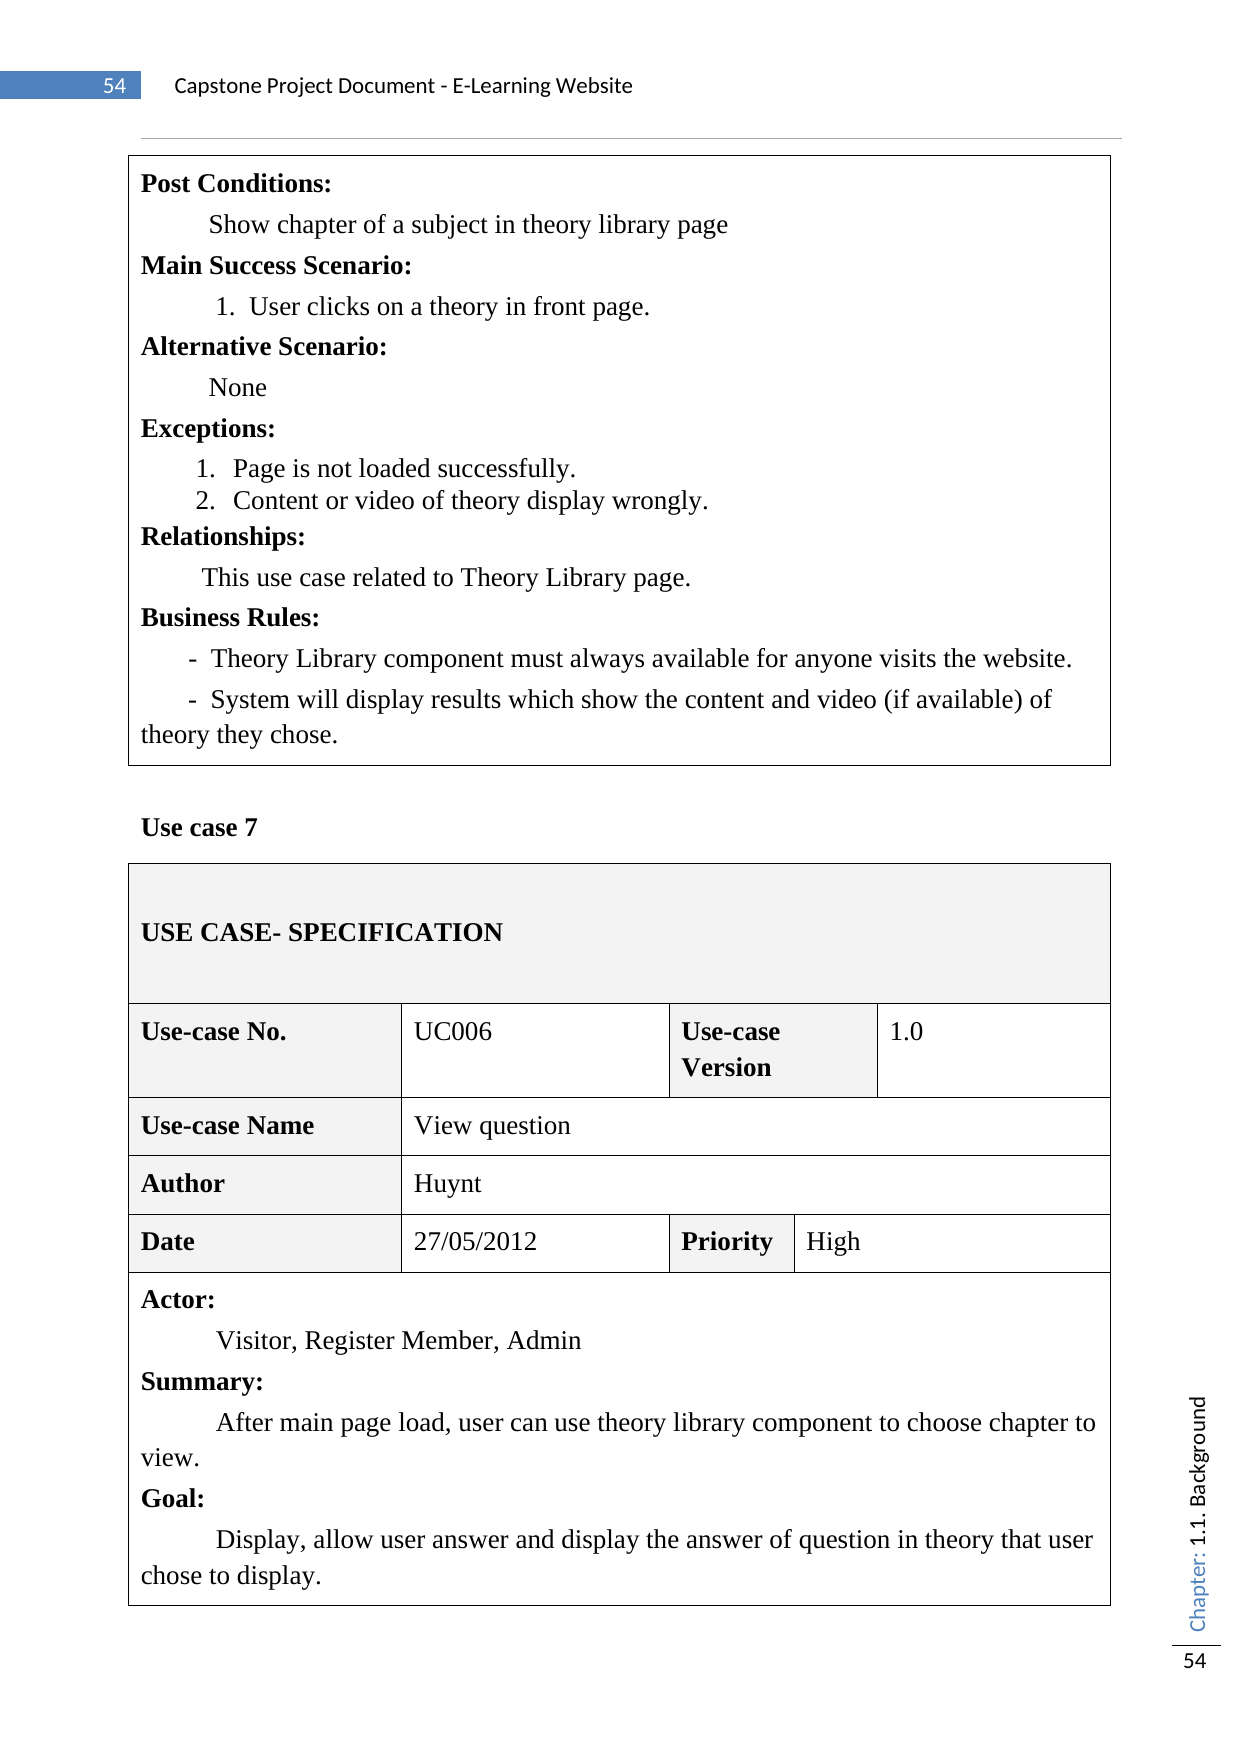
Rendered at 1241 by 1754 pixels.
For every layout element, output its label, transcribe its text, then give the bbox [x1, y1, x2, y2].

table_cell 27/05/2012 [402, 1215, 669, 1272]
table_cell Huynt [402, 1156, 1110, 1213]
table_cell Use-case Version [670, 1004, 877, 1097]
table_cell Author [129, 1156, 401, 1213]
table_cell UC006 [402, 1004, 669, 1097]
table_cell 1.0 [878, 1004, 1110, 1097]
table_cell Use-case No. [129, 1004, 401, 1097]
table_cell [129, 1273, 1110, 1605]
table_cell View question [402, 1098, 1110, 1155]
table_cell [129, 156, 1110, 764]
table_header USE CASE- SPECIFICATION [129, 864, 1110, 1003]
text Use case 7 [141, 811, 1122, 842]
table_cell Use-case Name [129, 1098, 401, 1155]
table_cell Priority [670, 1215, 794, 1272]
table_cell High [795, 1215, 1110, 1272]
table_cell Date [129, 1215, 401, 1272]
